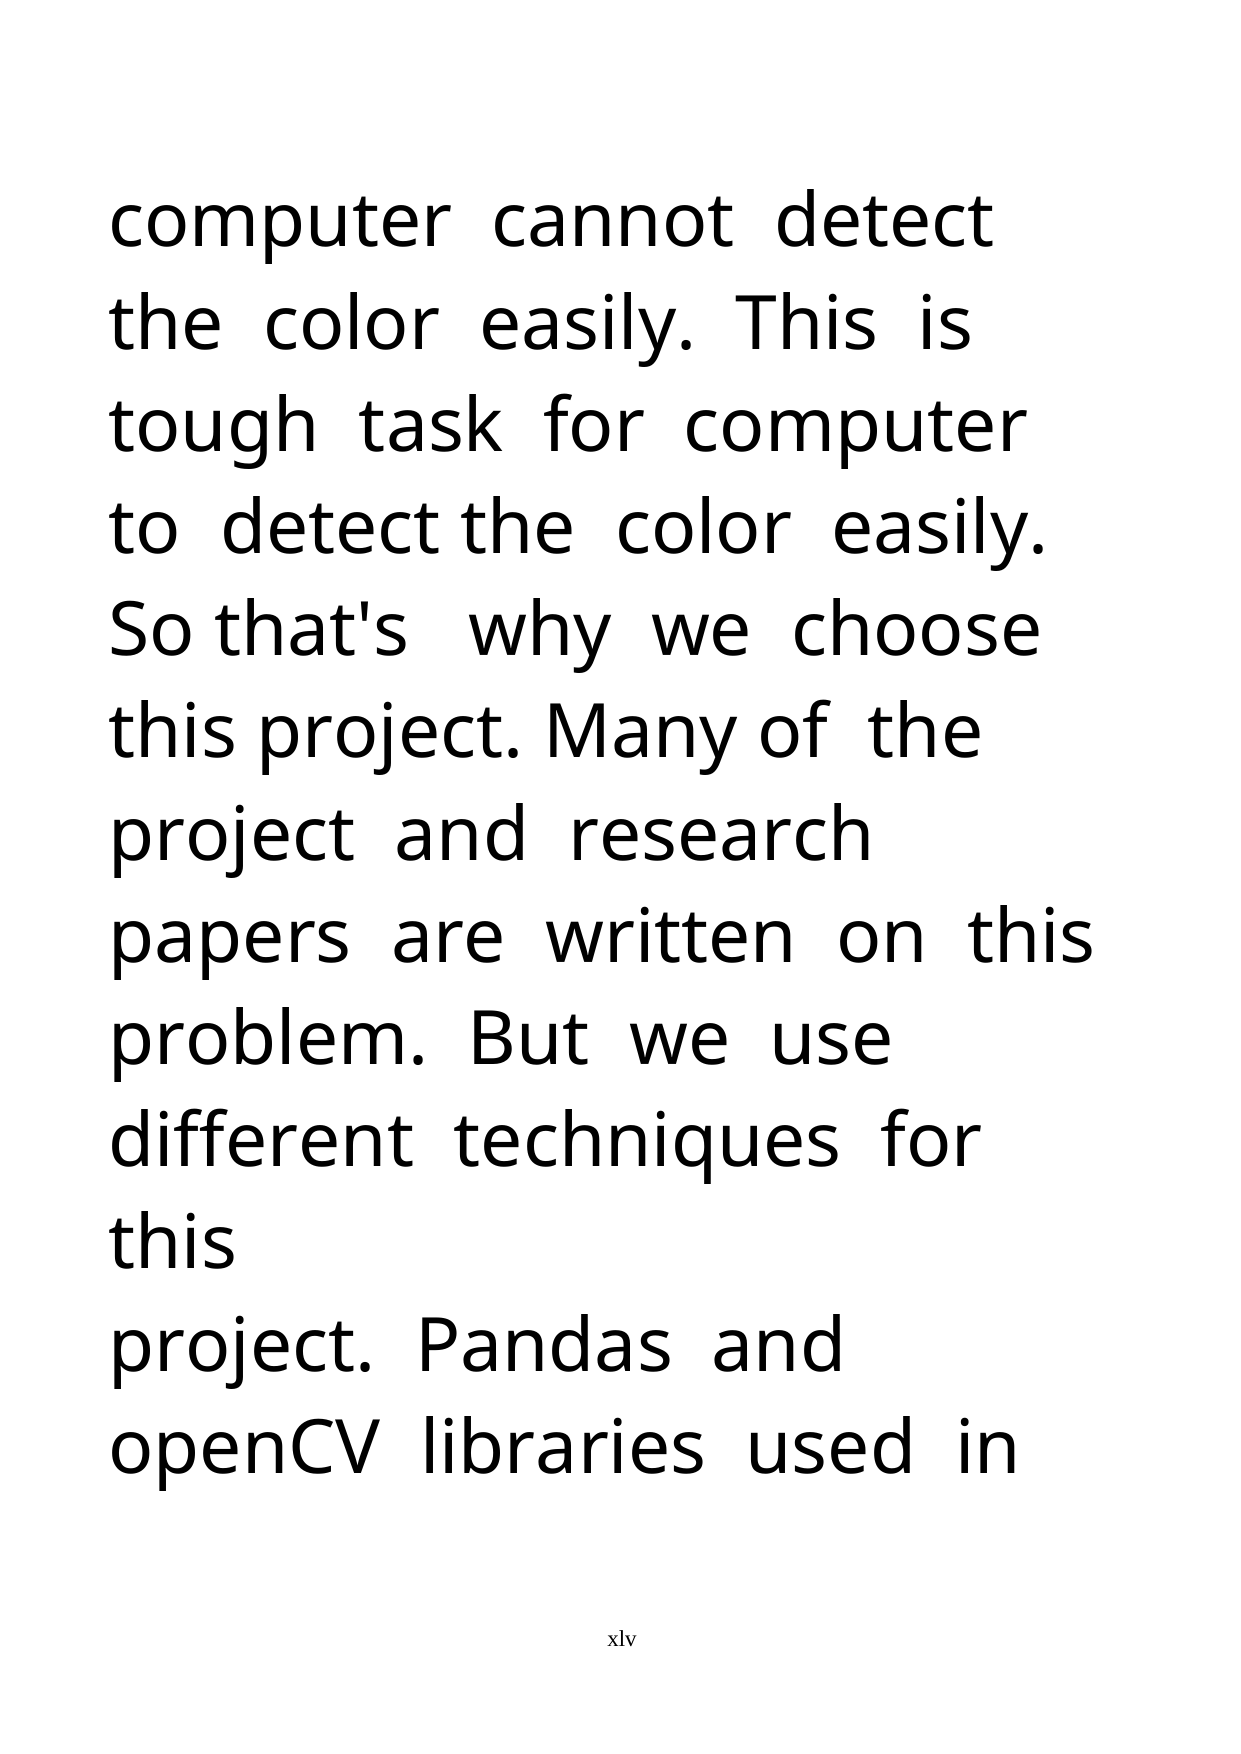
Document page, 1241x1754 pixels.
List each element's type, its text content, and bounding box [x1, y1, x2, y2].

text project and research papers are written on this [108, 780, 1124, 984]
text problem. But we use different techniques for this [108, 984, 1124, 1291]
text computer cannot detect the color easily. This is [108, 167, 1124, 371]
text tough task for computer to detect the color easily. [108, 371, 1124, 575]
text project. Pandas and openCV libraries used in [108, 1291, 1124, 1495]
text So that's why we choose this project. Many of the [108, 575, 1124, 780]
